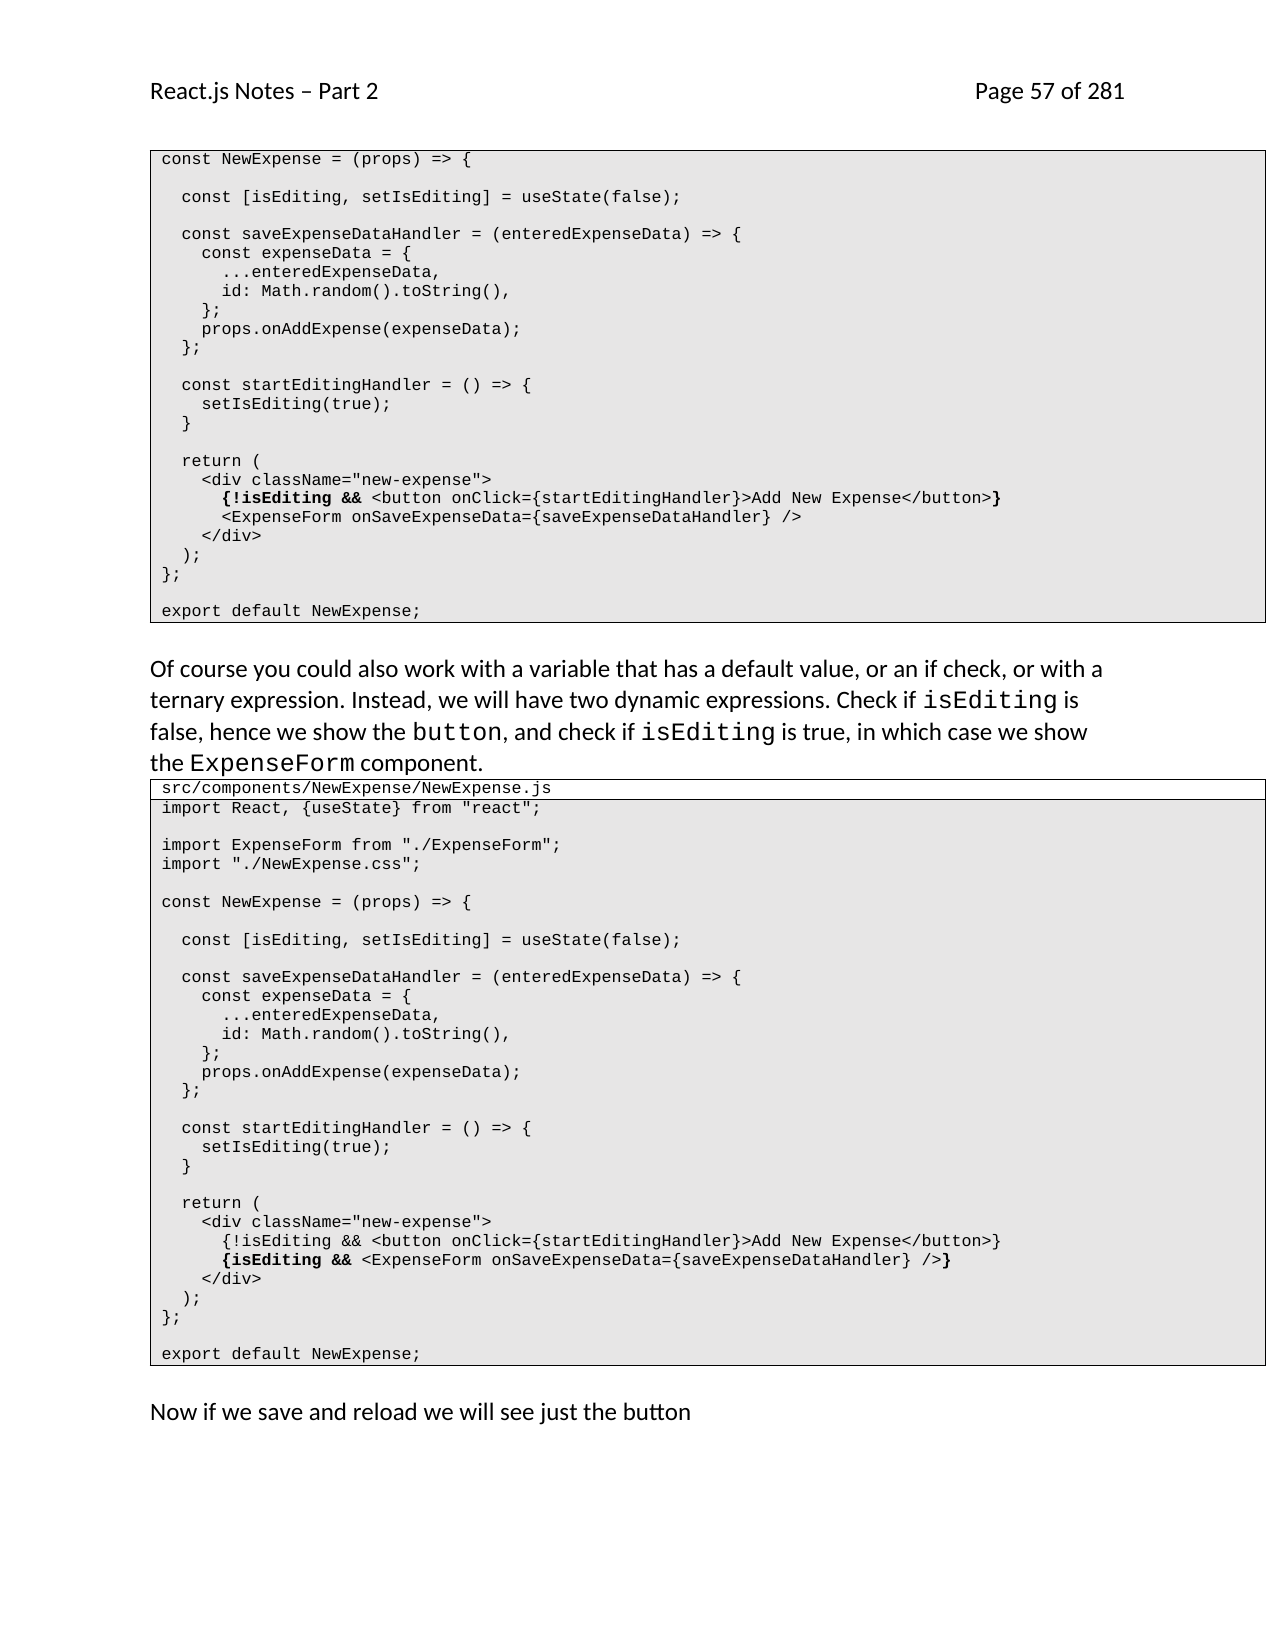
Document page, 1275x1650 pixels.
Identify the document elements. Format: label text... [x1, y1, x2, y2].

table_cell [151, 151, 1265, 622]
table_cell import React, {useState} from "react"; import ExpenseForm from "./ExpenseForm"; import "./NewExpense.css"; const NewExpense = (props) => { const [isEditing, setIsEditing] = useState(false); const saveExpenseDataHandler = (enteredExpenseData) => { const expenseData = { ...enteredExpenseData, id: Math.random().toString(), }; props.onAddExpense(expenseData); }; const startEditingHandler = () => { setIsEditing(true); } return ( <div className="new-expense"> {!isEditing && <button onClick={startEditingHandler}>Add New Expense</button>} {isEditing && <ExpenseForm onSaveExpenseData={saveExpenseDataHandler} />} </div> ); }; export default NewExpense; [151, 800, 1265, 1365]
table_header src/components/NewExpense/NewExpense.js [151, 780, 1265, 799]
text Of course you could also work with a variable that has a default value, or an if check, or with a ternary expression. Instead, we will have two dynamic expressions. Check if isEditing is false, hence we show the button, and check if isEditing is true, in which case we show the ExpenseForm component. [150, 653, 1125, 779]
text Now if we save and reload we will see just the button [150, 1396, 1125, 1427]
